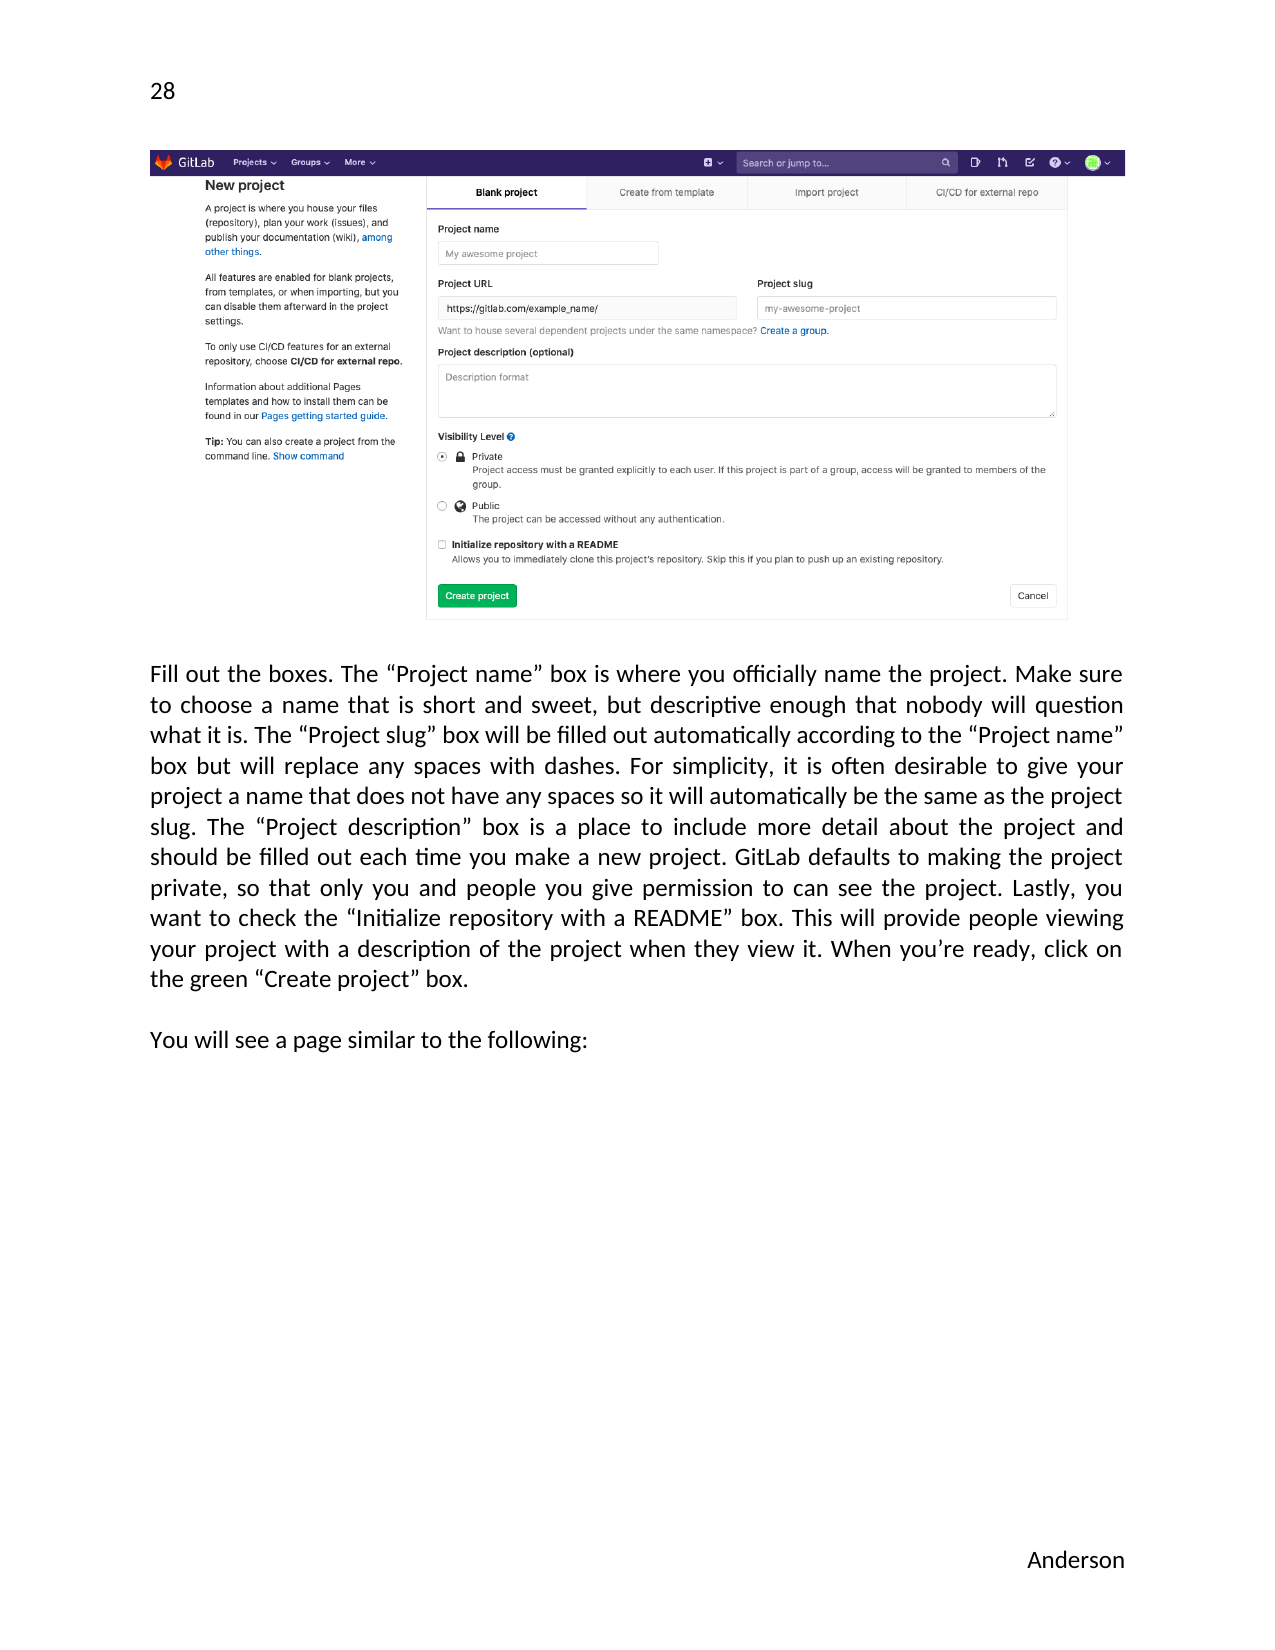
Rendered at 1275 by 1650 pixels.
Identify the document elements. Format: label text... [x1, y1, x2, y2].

text You will see a page similar to the following: [150, 1024, 1125, 1055]
picture [150, 150, 1125, 628]
text Fill out the boxes. The “Project name” box is where you officially name the project. Make sure to choose a name that is short and sweet, but descriptive enough that nobody will question what it is. The “Project slug” box will be filled out automatically according to the “Project name” box but will replace any spaces with dashes. For simplicity, it is often desirable to give your project a name that does not have any spaces so it will automatically be the same as the project slug. The “Project description” box is a place to include more detail about the project and should be filled out each time you make a new project. GitLab defaults to making the project private, so that only you and people you give permission to can see the project. Lastly, you want to check the “Initialize repository with a README” box. This will provide people viewing your project with a description of the project when they view it. When you’re ready, click on the green “Create project” box. [150, 658, 1125, 994]
